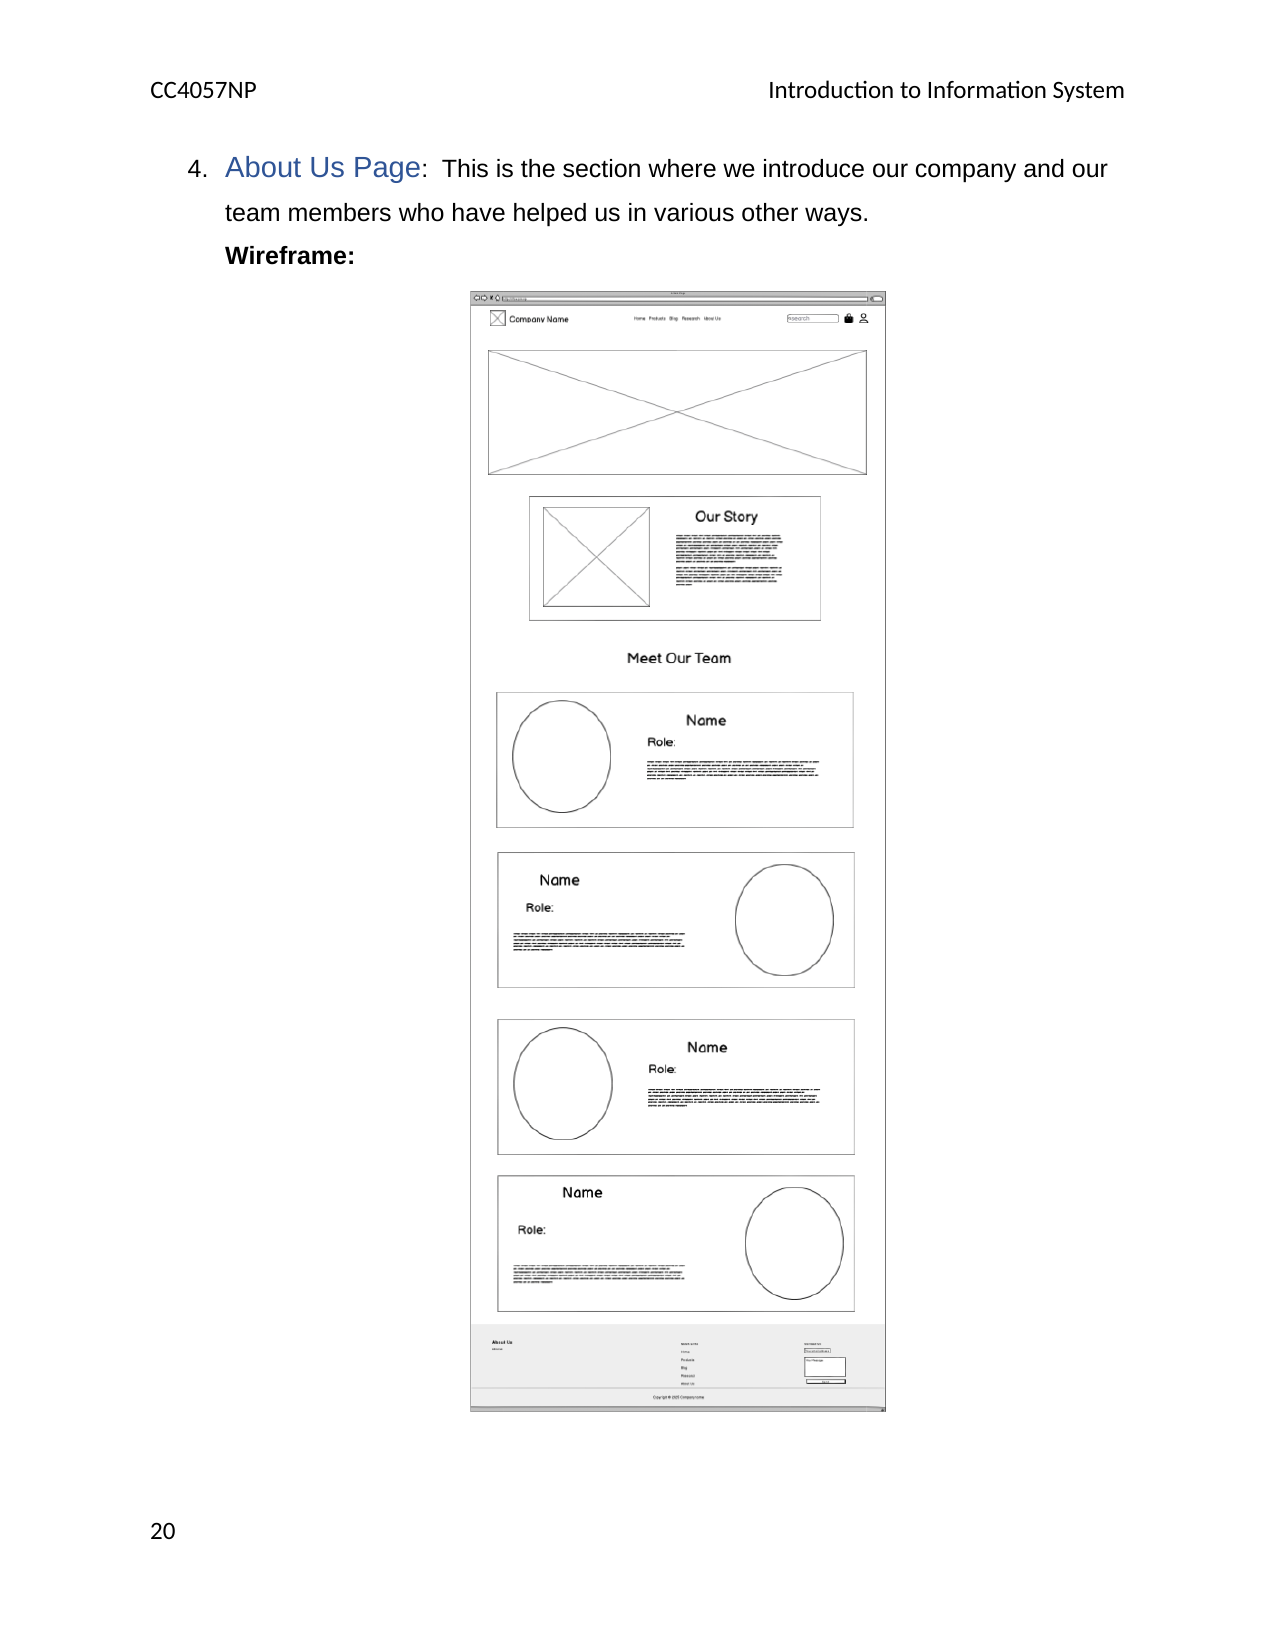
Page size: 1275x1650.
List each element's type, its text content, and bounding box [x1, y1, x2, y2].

list Wireframe: [225, 241, 1125, 270]
list About Us Page: This is the section where we introduce our company and our team members who have helped us in various other ways. [187, 150, 1125, 227]
picture [461, 284, 889, 1421]
